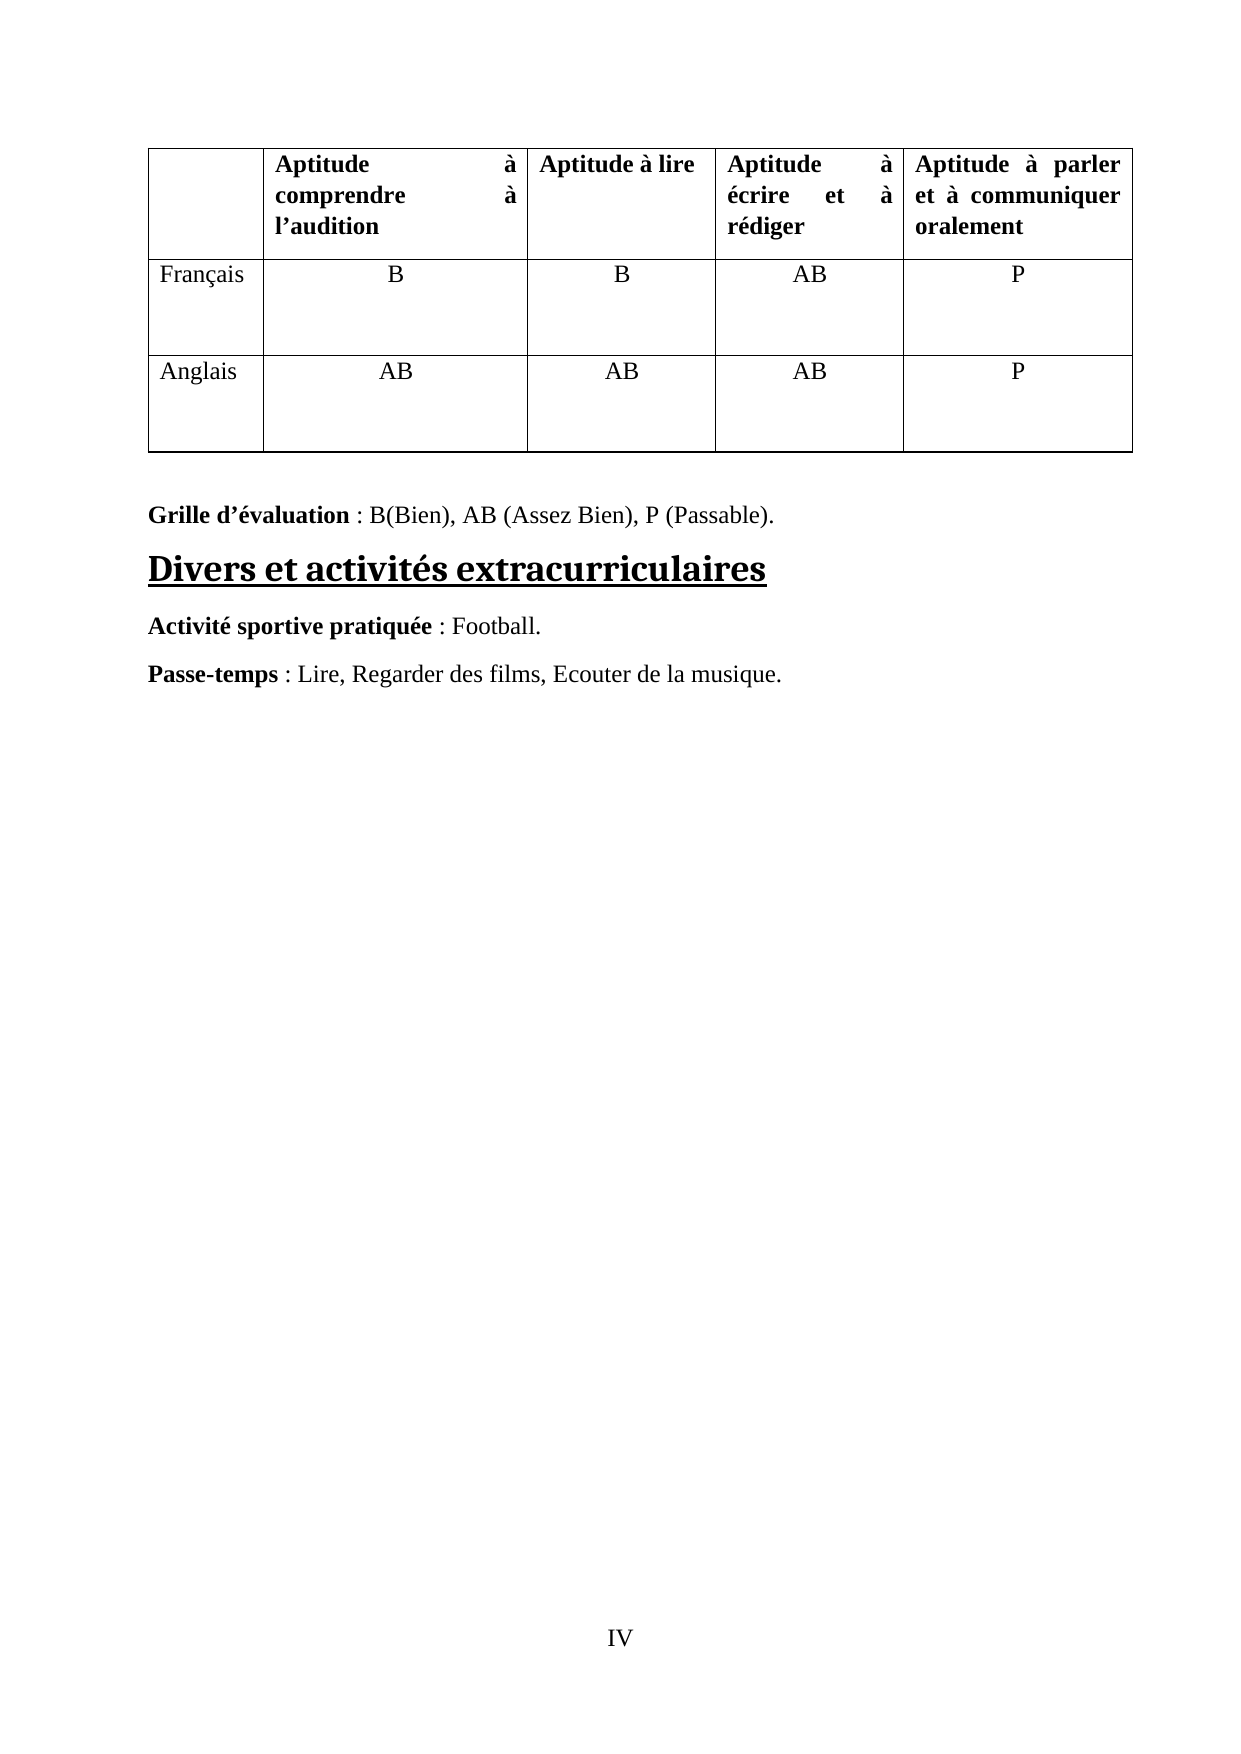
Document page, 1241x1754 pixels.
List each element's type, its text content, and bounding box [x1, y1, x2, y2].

table_cell AB [716, 356, 903, 451]
table_cell P [904, 356, 1132, 451]
table_cell B [528, 260, 715, 355]
table_header Aptitude à comprendre à l’audition [264, 149, 527, 258]
table_cell AB [716, 260, 903, 355]
table_cell AB [528, 356, 715, 451]
table_cell B [264, 260, 527, 355]
table_cell P [904, 260, 1132, 355]
table_cell AB [264, 356, 527, 451]
text Divers et activités extracurriculaires [148, 548, 1093, 591]
table_header Aptitude à écrire et à rédiger [716, 149, 903, 258]
table_cell Français [149, 260, 263, 355]
table_header [149, 149, 263, 258]
text Grille d’évaluation : B(Bien), AB (Assez Bien), P (Passable). [148, 500, 1093, 529]
text Activité sportive pratiquée : Football. [148, 611, 1093, 640]
text Passe-temps : Lire, Regarder des films, Ecouter de la musique. [148, 659, 1093, 687]
table_cell Anglais [149, 356, 263, 451]
table_header Aptitude à parler et à communiquer oralement [904, 149, 1132, 258]
table_header Aptitude à lire [528, 149, 715, 258]
